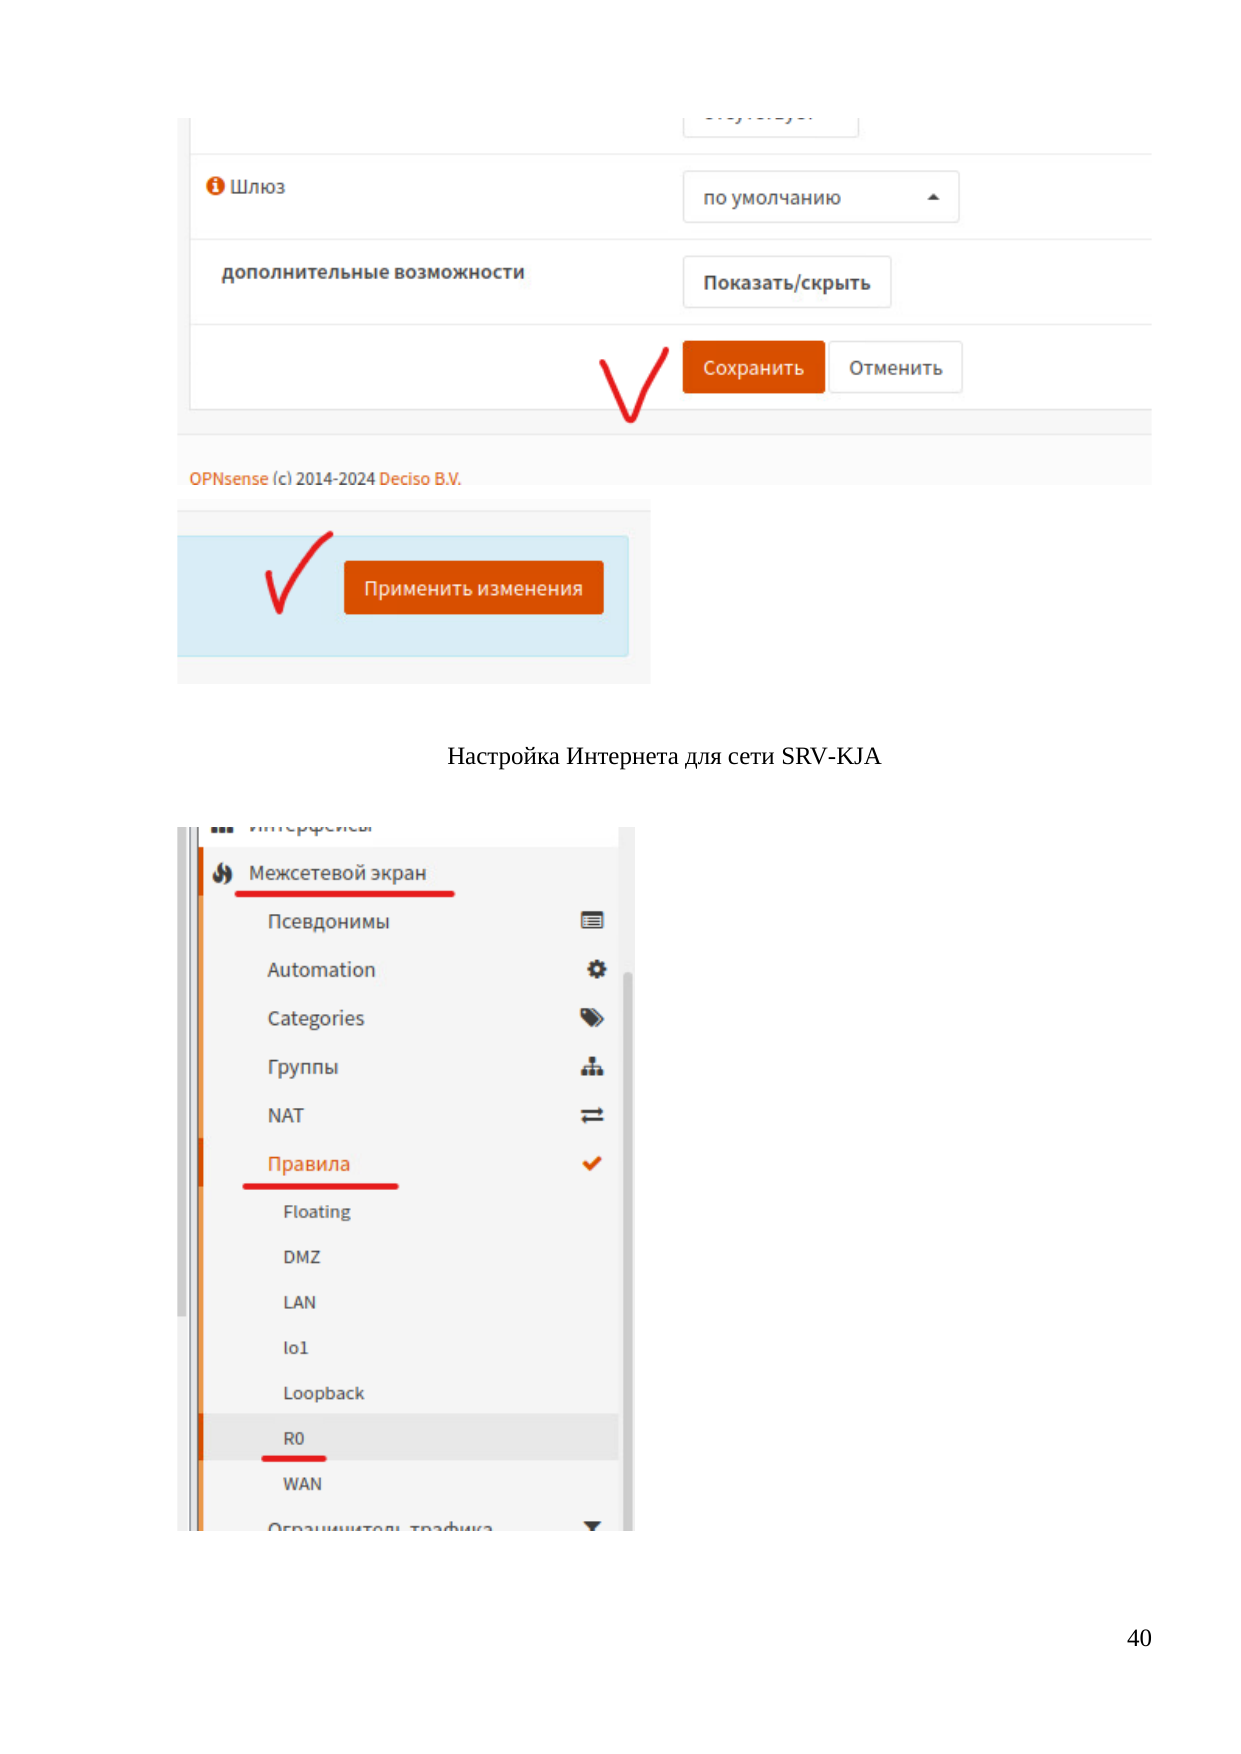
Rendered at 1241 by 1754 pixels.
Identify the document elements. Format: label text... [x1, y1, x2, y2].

picture [177, 118, 1152, 485]
picture [177, 827, 635, 1531]
text Настройка Интернета для сети SRV-KJA [177, 741, 1152, 770]
picture [177, 499, 651, 684]
